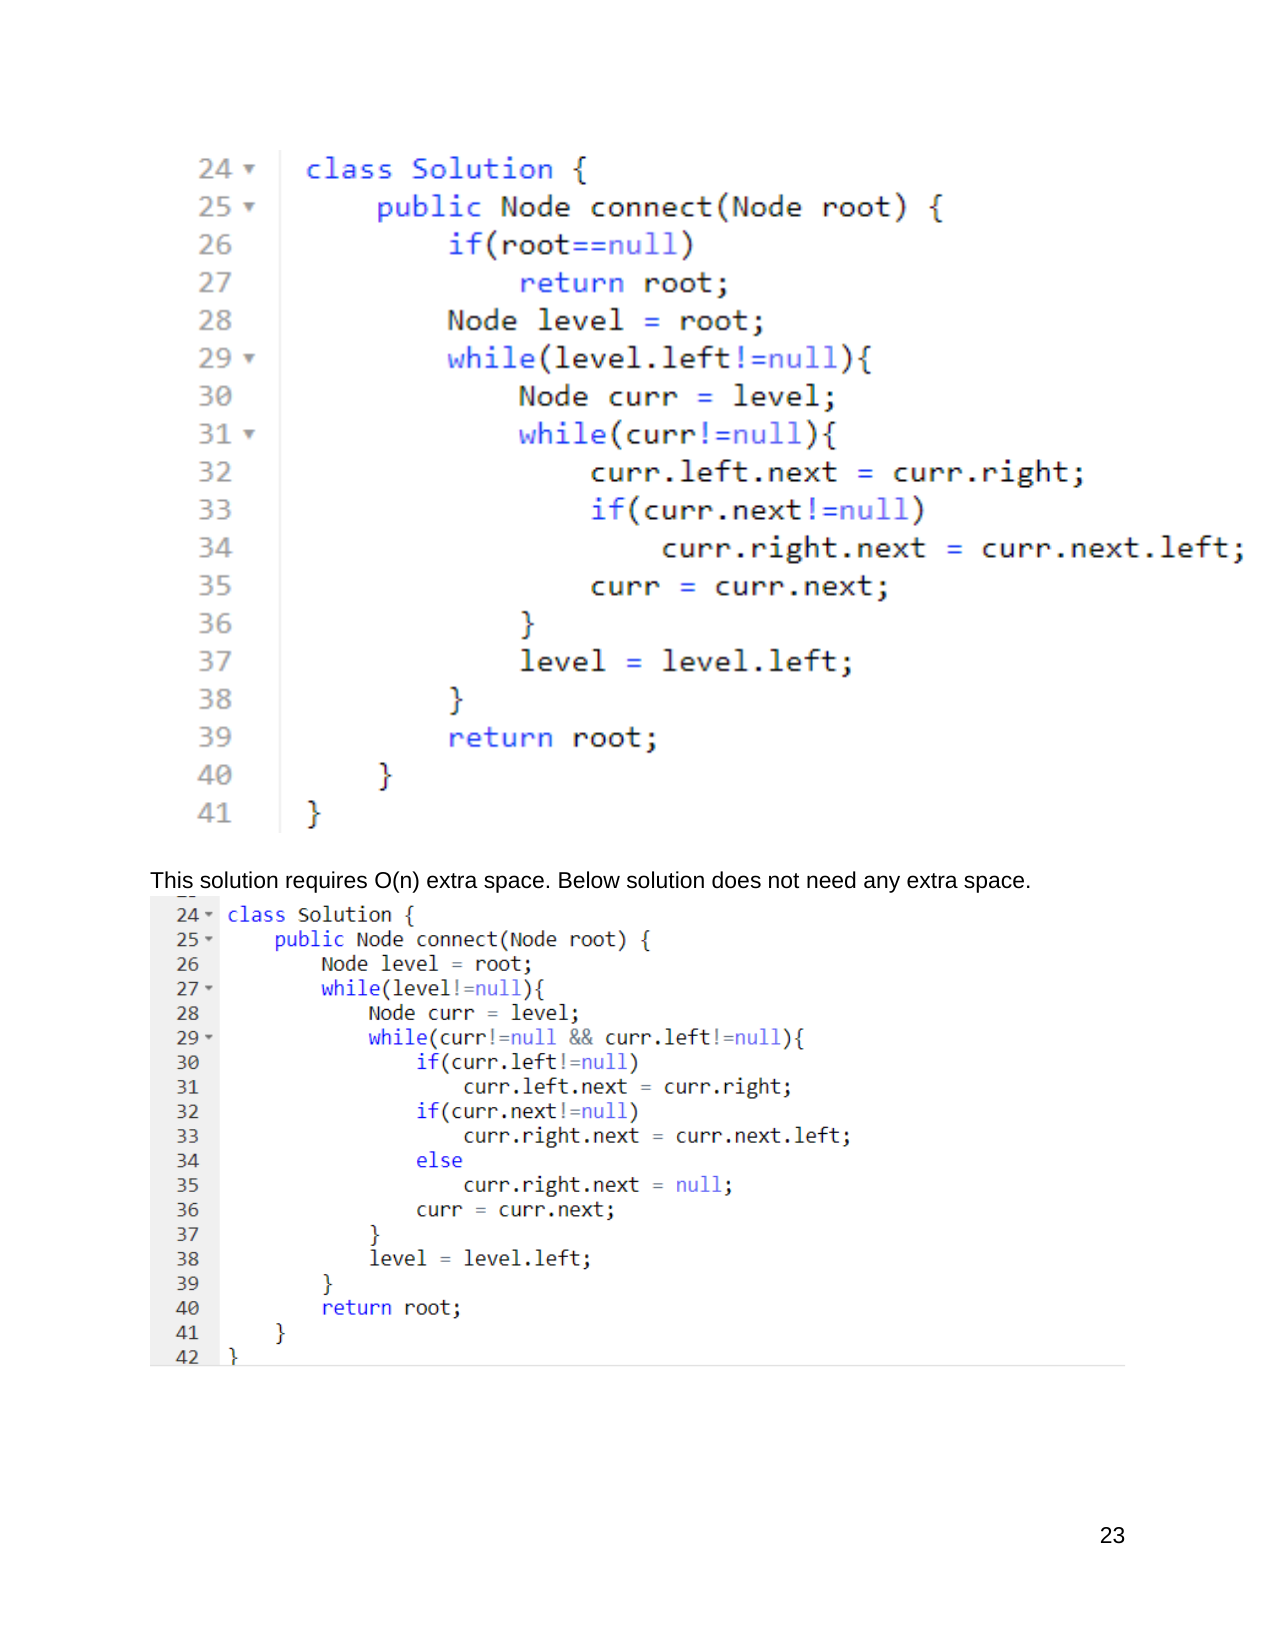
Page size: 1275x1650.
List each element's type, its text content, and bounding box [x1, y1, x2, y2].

picture [150, 150, 1267, 833]
picture [150, 896, 1125, 1370]
text This solution requires O(n) extra space. Below solution does not need any extra space. [150, 867, 1125, 893]
